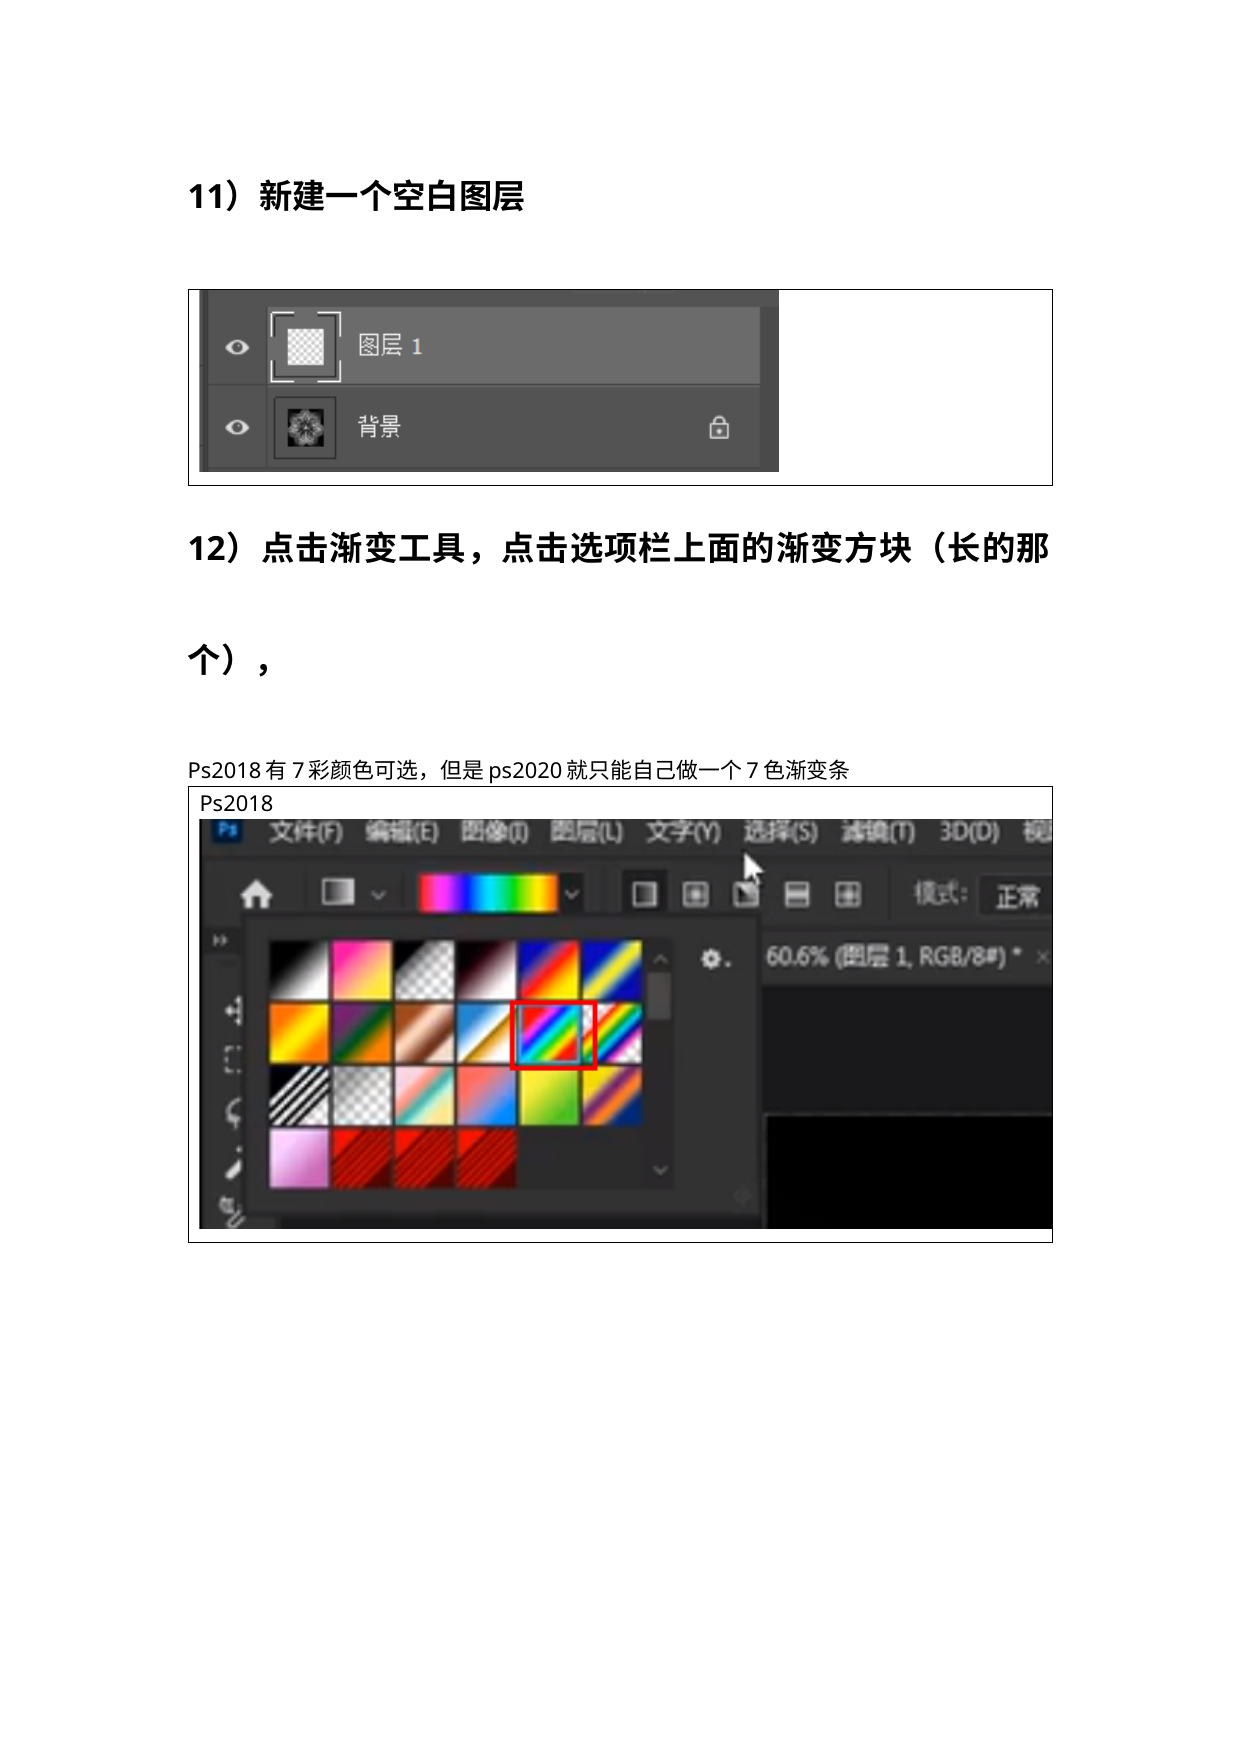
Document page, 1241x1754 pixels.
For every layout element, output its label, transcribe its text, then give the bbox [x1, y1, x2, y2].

subtitle 11）新建一个空白图层 [187, 162, 1053, 227]
picture [199, 290, 779, 472]
text Ps2018有7彩颜色可选，但是ps2020就只能自己做一个7色渐变条 [187, 753, 1053, 786]
table_header Ps2018 [189, 787, 1052, 1242]
subtitle 12）点击渐变工具，点击选项栏上面的渐变方块（长的那个）， [187, 513, 1053, 691]
table_header [189, 290, 1052, 485]
picture [199, 819, 1053, 1229]
